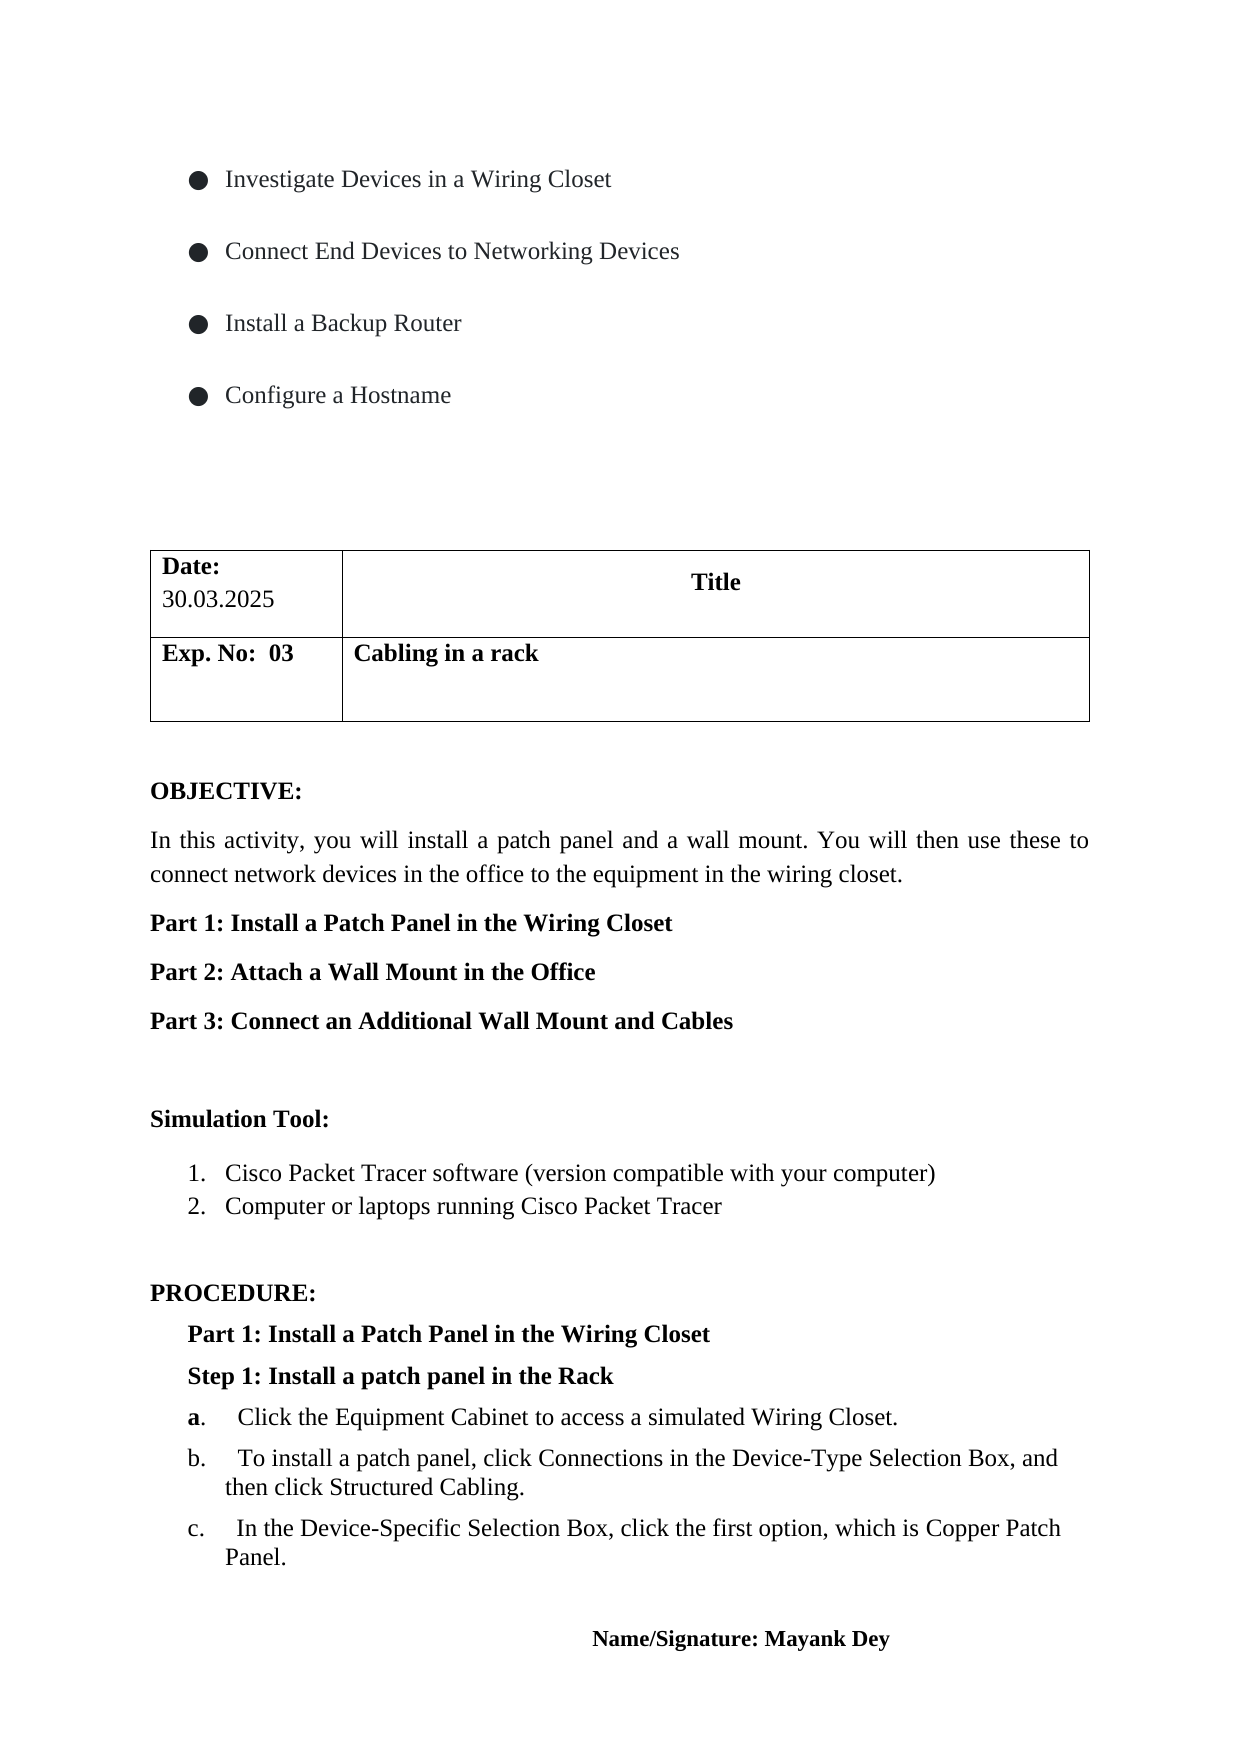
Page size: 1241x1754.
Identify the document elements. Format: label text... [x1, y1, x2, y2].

subtitle PROCEDURE: [150, 1278, 1090, 1307]
list Cisco Packet Tracer software (version compatible with your computer) [187, 1158, 1090, 1187]
text a. Click the Equipment Cabinet to access a simulated Wiring Closet. [187, 1402, 1090, 1431]
text c. In the Device-Specific Selection Box, click the first option, which is Copper Patch Panel. [187, 1513, 1090, 1571]
text Simulation Tool: [150, 1104, 1090, 1133]
text OBJECTIVE: [150, 776, 1090, 804]
list Configure a Hostname [187, 366, 1090, 417]
list Connect End Devices to Networking Devices [187, 222, 1090, 273]
list Investigate Devices in a Wiring Closet [187, 150, 1090, 201]
table_cell Exp. No: 03 [151, 638, 342, 721]
table_header Date: 30.03.2025 [151, 551, 342, 637]
text b. To install a patch panel, click Connections in the Device-Type Selection Box, and then click Structured Cabling. [187, 1443, 1090, 1501]
table_cell Cabling in a rack [343, 638, 1089, 721]
table_header Title [343, 551, 1089, 637]
text Part 1: Install a Patch Panel in the Wiring Closet [150, 908, 1090, 937]
text Part 3: Connect an Additional Wall Mount and Cables [150, 1006, 1090, 1035]
list Install a Backup Router [187, 294, 1090, 345]
text In this activity, you will install a patch panel and a wall mount. You will then use these to connect network devices in the office to the equipment in the wiring closet. [150, 825, 1090, 888]
text Step 1: Install a patch panel in the Rack [187, 1361, 1090, 1389]
text Part 2: Attach a Wall Mount in the Office [150, 957, 1090, 986]
list Computer or laptops running Cisco Packet Tracer [187, 1191, 1090, 1220]
text Part 1: Install a Patch Panel in the Wiring Closet [187, 1319, 1090, 1348]
